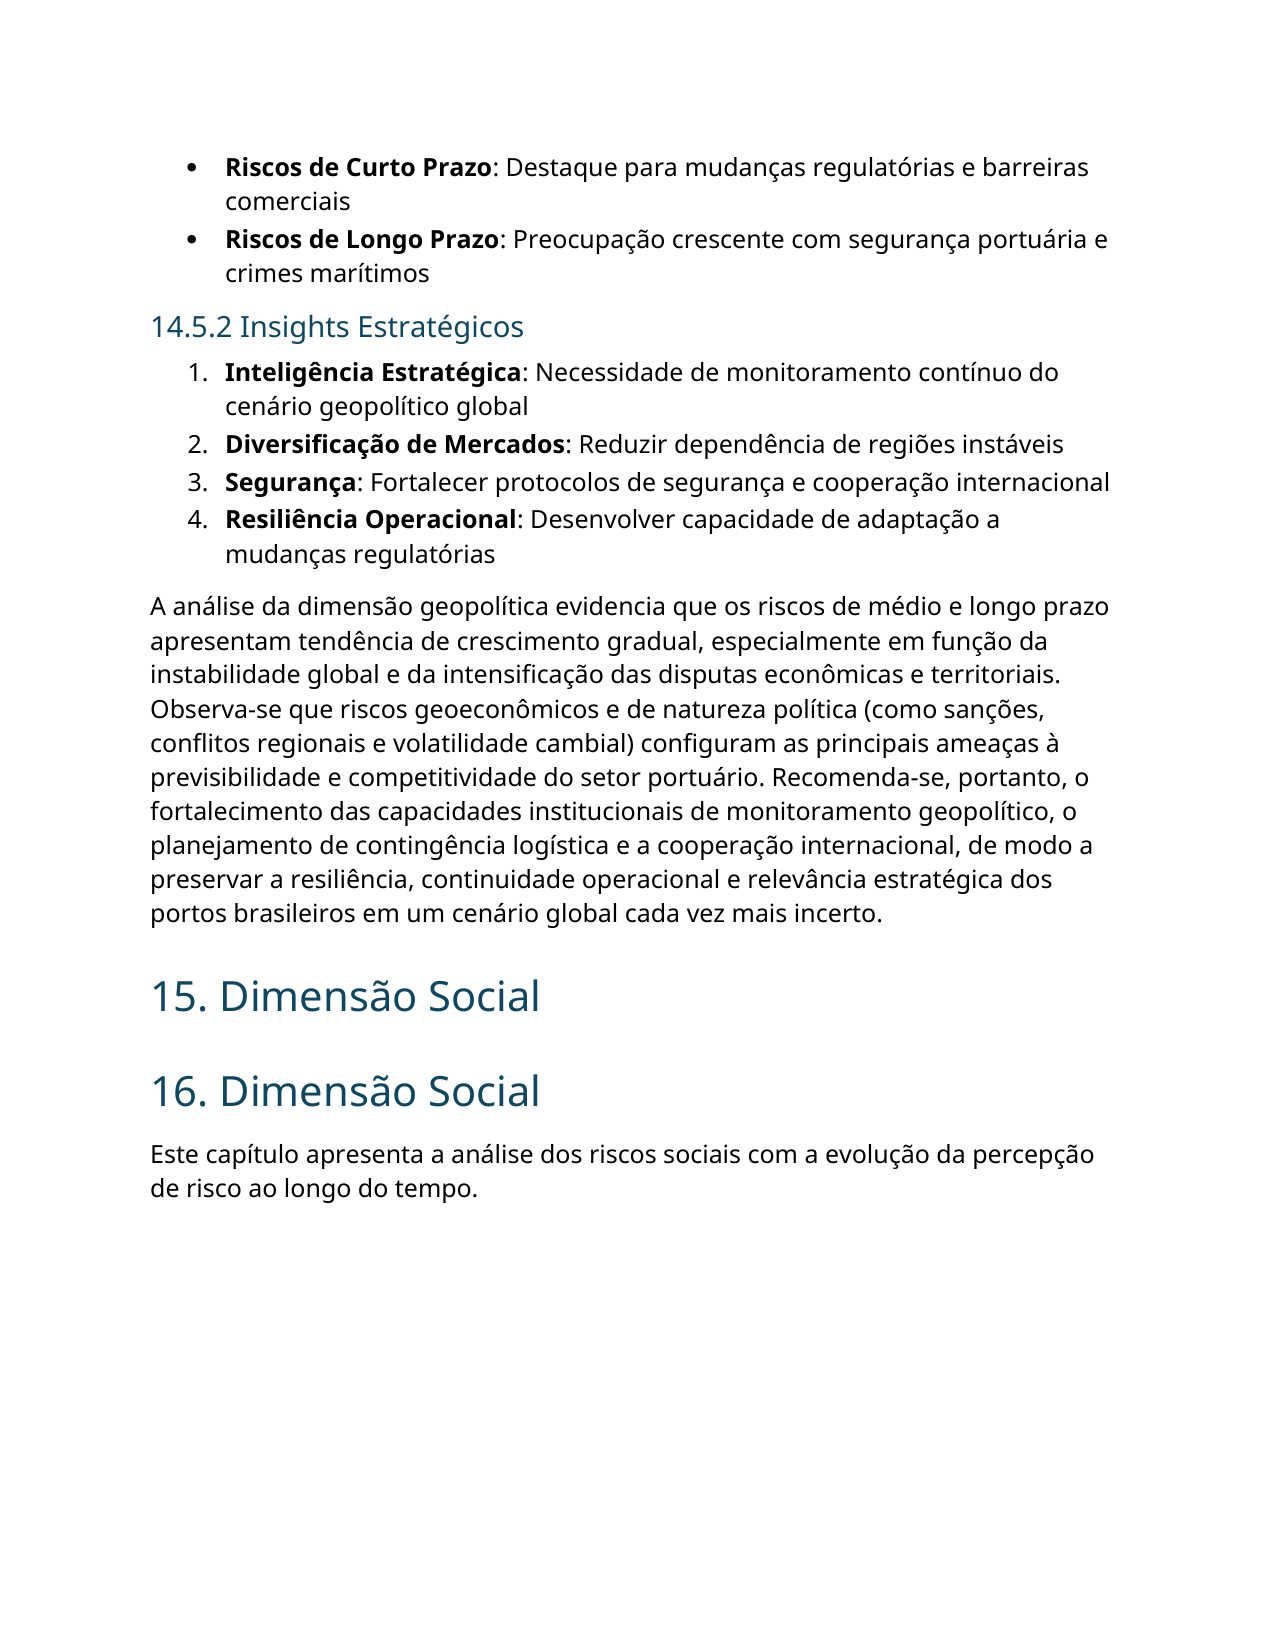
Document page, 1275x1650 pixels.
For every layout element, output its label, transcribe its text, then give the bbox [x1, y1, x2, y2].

list Segurança: Fortalecer protocolos de segurança e cooperação internacional [187, 464, 1125, 498]
list Riscos de Longo Prazo: Preocupação crescente com segurança portuária e crimes marítimos [187, 222, 1125, 290]
list Inteligência Estratégica: Necessidade de monitoramento contínuo do cenário geopolítico global [187, 355, 1125, 423]
list Riscos de Curto Prazo: Destaque para mudanças regulatórias e barreiras comerciais [187, 150, 1125, 218]
list Diversificação de Mercados: Reduzir dependência de regiões instáveis [187, 427, 1125, 461]
subtitle 16. Dimensão Social [150, 1061, 1125, 1118]
subtitle 14.5.2 Insights Estratégicos [150, 307, 1125, 346]
text Este capítulo apresenta a análise dos riscos sociais com a evolução da percepção de risco ao longo do tempo. [150, 1137, 1125, 1205]
list Resiliência Operacional: Desenvolver capacidade de adaptação a mudanças regulatórias [187, 502, 1125, 570]
subtitle 15. Dimensão Social [150, 967, 1125, 1024]
text A análise da dimensão geopolítica evidencia que os riscos de médio e longo prazo apresentam tendência de crescimento gradual, especialmente em função da instabilidade global e da intensificação das disputas econômicas e territoriais. Observa-se que riscos geoeconômicos e de natureza política (como sanções, conflitos regionais e volatilidade cambial) configuram as principais ameaças à previsibilidade e competitividade do setor portuário. Recomenda-se, portanto, o fortalecimento das capacidades institucionais de monitoramento geopolítico, o planejamento de contingência logística e a cooperação internacional, de modo a preservar a resiliência, continuidade operacional e relevância estratégica dos portos brasileiros em um cenário global cada vez mais incerto. [150, 589, 1125, 930]
